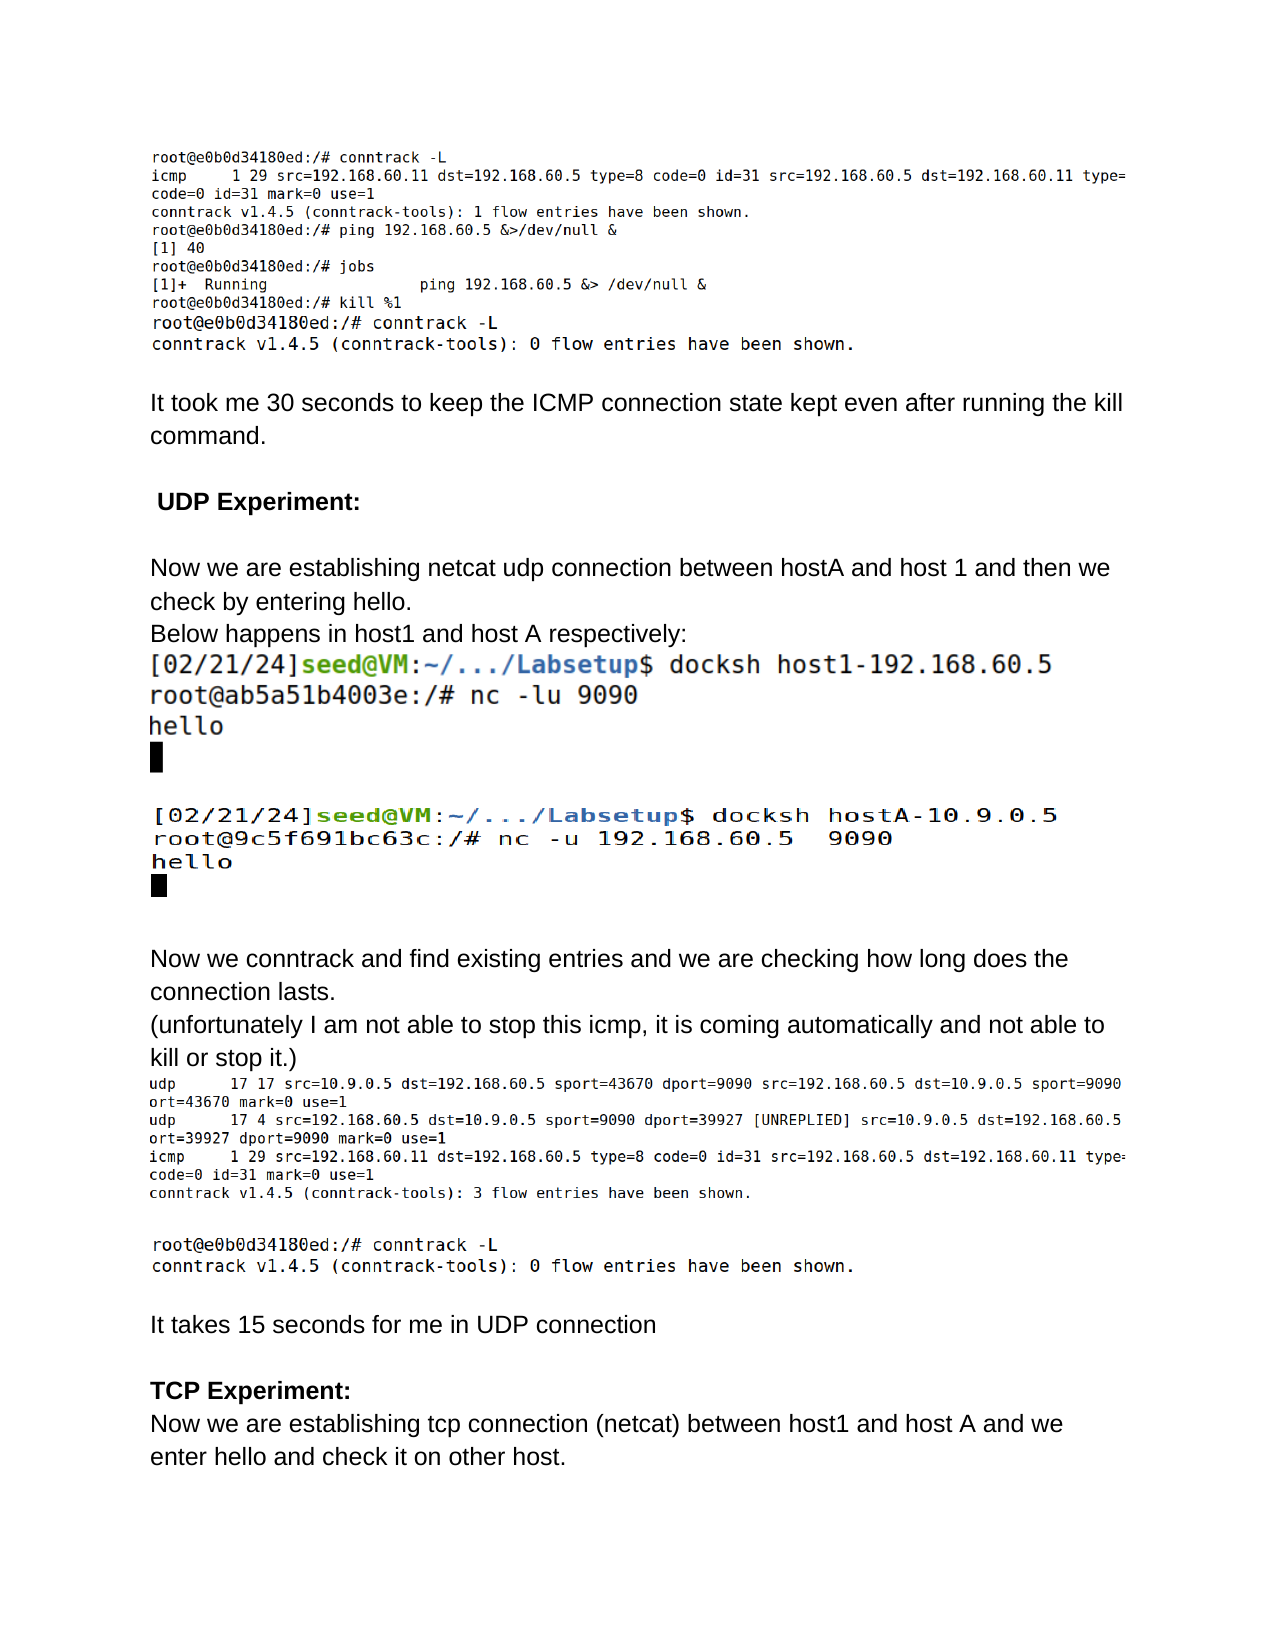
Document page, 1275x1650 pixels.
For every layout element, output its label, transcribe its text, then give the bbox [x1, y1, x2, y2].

text It takes 15 seconds for me in UDP connection [150, 1310, 1125, 1339]
text TCP Experiment: [150, 1376, 1125, 1405]
picture [150, 652, 1125, 801]
picture [150, 804, 1125, 941]
picture [150, 150, 1125, 313]
picture [150, 1238, 907, 1274]
picture [150, 1076, 1125, 1202]
text UDP Experiment: [150, 487, 1125, 516]
text Below happens in host1 and host A respectively: [150, 619, 1125, 648]
text Now we are establishing netcat udp connection between hostA and host 1 and then we check by entering hello. [150, 553, 1125, 615]
text Now we are establishing tcp connection (netcat) between host1 and host A and we enter hello and check it on other host. [150, 1409, 1125, 1471]
text (unfortunately I am not able to stop this icmp, it is coming automatically and not able to kill or stop it.) [150, 1010, 1125, 1072]
picture [150, 316, 907, 352]
text Now we conntrack and find existing entries and we are checking how long does the connection lasts. [150, 944, 1125, 1006]
text It took me 30 seconds to keep the ICMP connection state kept even after running the kill command. [150, 388, 1125, 450]
